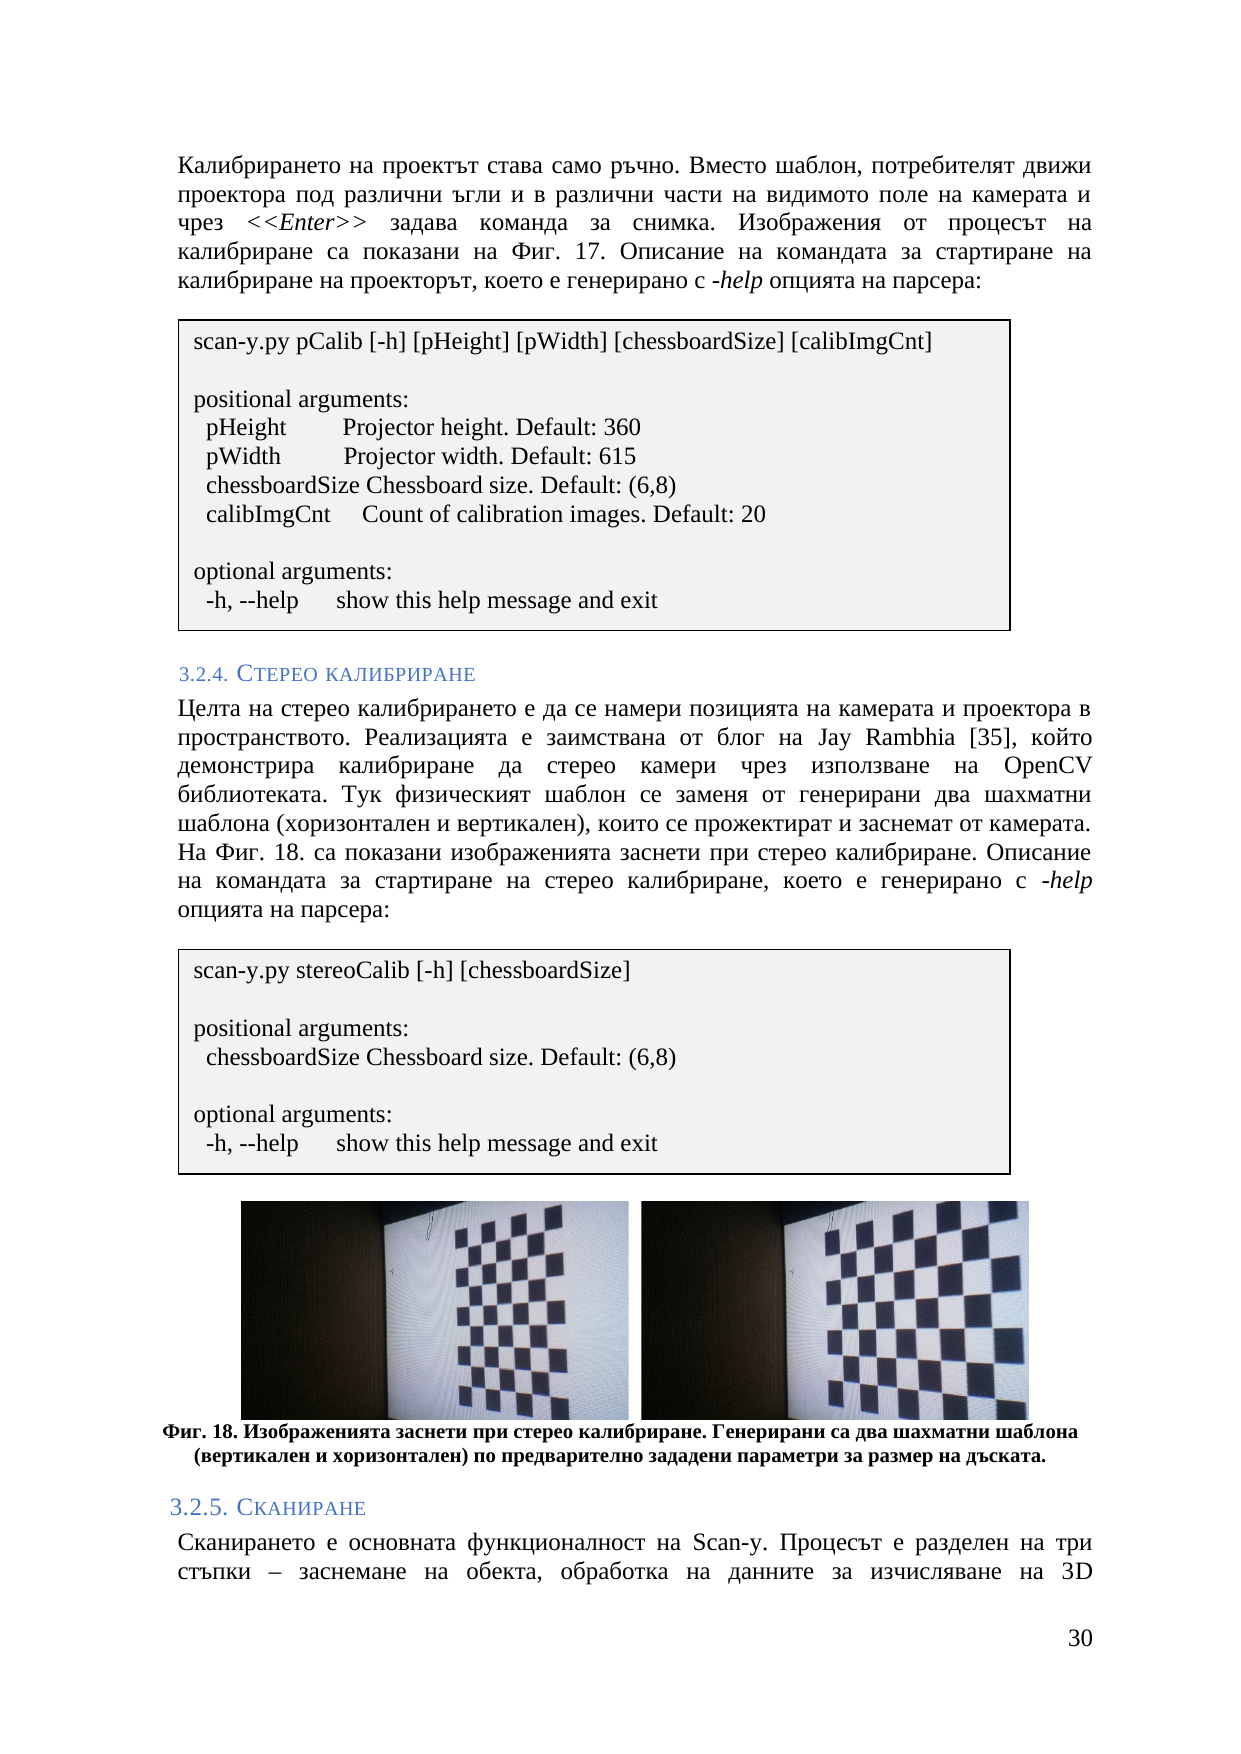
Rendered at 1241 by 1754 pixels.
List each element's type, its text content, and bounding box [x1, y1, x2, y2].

text Целта на стерео калибрирането е да се намери позицията на камерата и проектора в пространството. Реализацията е заимствана от блог на Jay Rambhia [35], който демонстрира калибриране да стерео камери чрез използване на OpenCV библиотеката. Тук физическият шаблон се заменя от генерирани два шахматни шаблона (хоризонтален и вертикален), които се прожектират и заснемат от камерата. На Фиг. 18. са показани изображенията заснети при стерео калибриране. Описание на командата за стартиране на стерео калибриране, което е генерирано с -help опцията на парсера: [177, 693, 1093, 923]
text Калибрирането на проектът става само ръчно. Вместо шаблон, потребителят движи проектора под различни ъгли и в различни части на видимото поле на камерата и чрез <<Enter>> задава команда за снимка. Изображения от процесът на калибриране са показани на Фиг. 17. Описание на командата за стартиране на калибриране на проекторът, което е генерирано с -help опцията на парсера: [177, 150, 1093, 294]
picture [241, 1201, 629, 1420]
picture [641, 1201, 1029, 1420]
subtitle Сканиране [228, 1492, 1093, 1521]
subtitle Стерео калибриране [228, 658, 1093, 687]
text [177, 1527, 1093, 1585]
text Фиг. 18. Изображенията заснети при стерео калибриране. Генерирани са два шахматни шаблона (вертикален и хоризонтален) по предварително зададени параметри за размер на дъската. [148, 1419, 1093, 1467]
